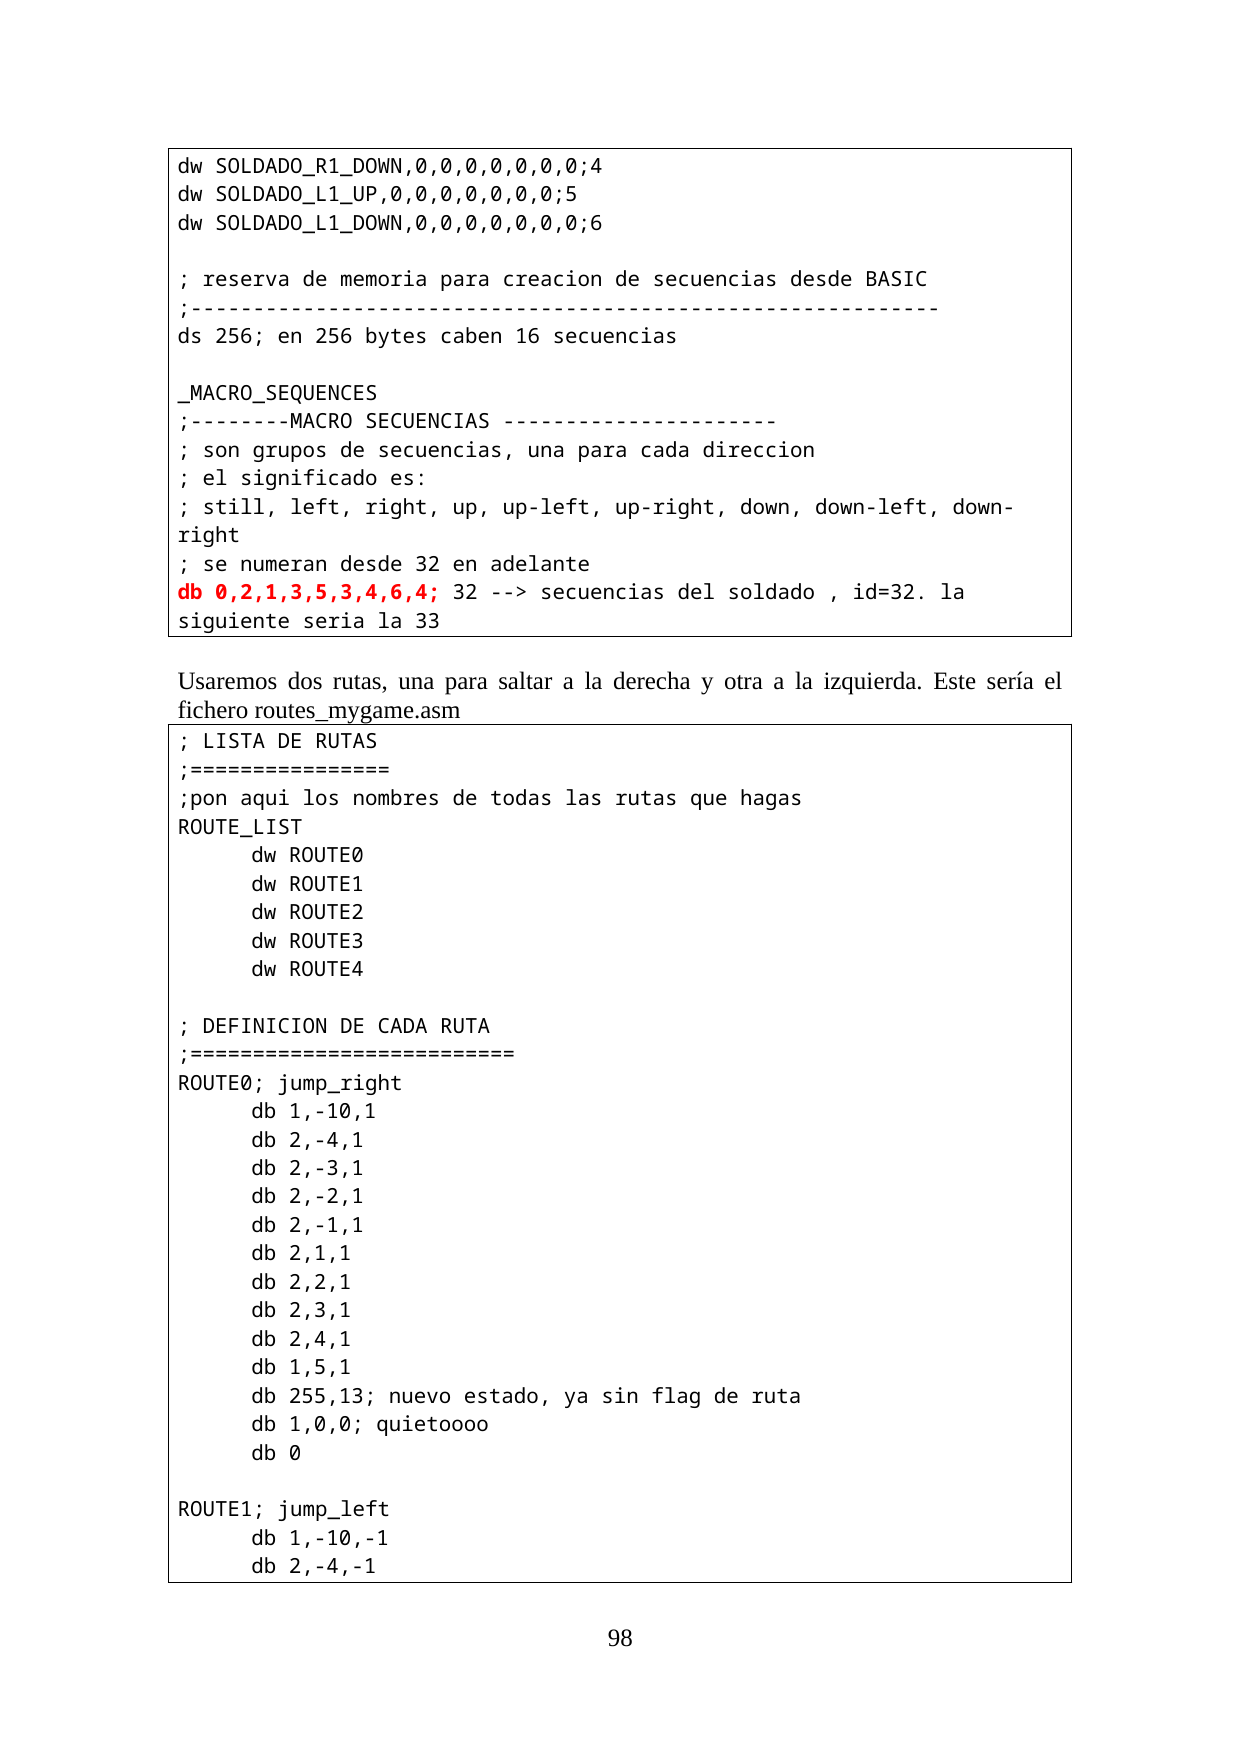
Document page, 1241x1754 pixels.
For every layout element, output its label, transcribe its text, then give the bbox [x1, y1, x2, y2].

text ; el significado es: [177, 463, 1063, 492]
text ROUTE1; jump_left [177, 1494, 1063, 1523]
text db 2,-4,-1 [169, 1548, 1071, 1582]
text dw SOLDADO_R1_DOWN,0,0,0,0,0,0,0;4 [169, 149, 1071, 179]
text ;--------MACRO SECUENCIAS ---------------------- [177, 407, 1063, 435]
text ; son grupos de secuencias, una para cada direccion [177, 435, 1063, 463]
text ;========================== [177, 1039, 1063, 1068]
text dw ROUTE3 [177, 926, 1063, 954]
text db 1,-10,-1 [177, 1523, 1063, 1548]
text db 0,2,1,3,5,3,4,6,4; 32 --> secuencias del soldado , id=32. la siguiente seria la 33 [169, 574, 1071, 636]
text ;================ [177, 755, 1063, 783]
text ; still, left, right, up, up-left, up-right, down, down-left, down-right [177, 492, 1063, 549]
text db 2,-3,1 [177, 1153, 1063, 1182]
text _MACRO_SEQUENCES [177, 378, 1063, 407]
text dw ROUTE2 [177, 897, 1063, 926]
text ds 256; en 256 bytes caben 16 secuencias [177, 321, 1063, 350]
text ROUTE_LIST [177, 812, 1063, 840]
text ; DEFINICION DE CADA RUTA [177, 1011, 1063, 1039]
text ; LISTA DE RUTAS [169, 725, 1071, 755]
text db 1,-10,1 [177, 1096, 1063, 1125]
text db 1,5,1 [177, 1352, 1063, 1381]
text ; reserva de memoria para creacion de secuencias desde BASIC [177, 264, 1063, 293]
text db 2,-4,1 [177, 1125, 1063, 1153]
text db 2,-1,1 [177, 1210, 1063, 1238]
text db 0 [177, 1438, 1063, 1466]
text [177, 1381, 1063, 1409]
text dw ROUTE1 [177, 869, 1063, 897]
text dw SOLDADO_L1_DOWN,0,0,0,0,0,0,0;6 [177, 208, 1063, 236]
text db 2,-2,1 [177, 1182, 1063, 1210]
text ; se numeran desde 32 en adelante [177, 549, 1063, 574]
text ROUTE0; jump_right [177, 1068, 1063, 1096]
text db 2,2,1 [177, 1267, 1063, 1295]
text db 1,0,0; quietoooo [177, 1409, 1063, 1438]
text dw ROUTE0 [177, 840, 1063, 869]
text ;------------------------------------------------------------ [177, 293, 1063, 321]
text ;pon aqui los nombres de todas las rutas que hagas [177, 783, 1063, 812]
text db 2,3,1 [177, 1295, 1063, 1324]
text dw SOLDADO_L1_UP,0,0,0,0,0,0,0;5 [177, 179, 1063, 208]
text Usaremos dos rutas, una para saltar a la derecha y otra a la izquierda. Este sería el fichero routes_mygame.asm [177, 666, 1063, 723]
text db 2,4,1 [177, 1324, 1063, 1352]
text db 2,1,1 [177, 1238, 1063, 1267]
text dw ROUTE4 [177, 954, 1063, 983]
